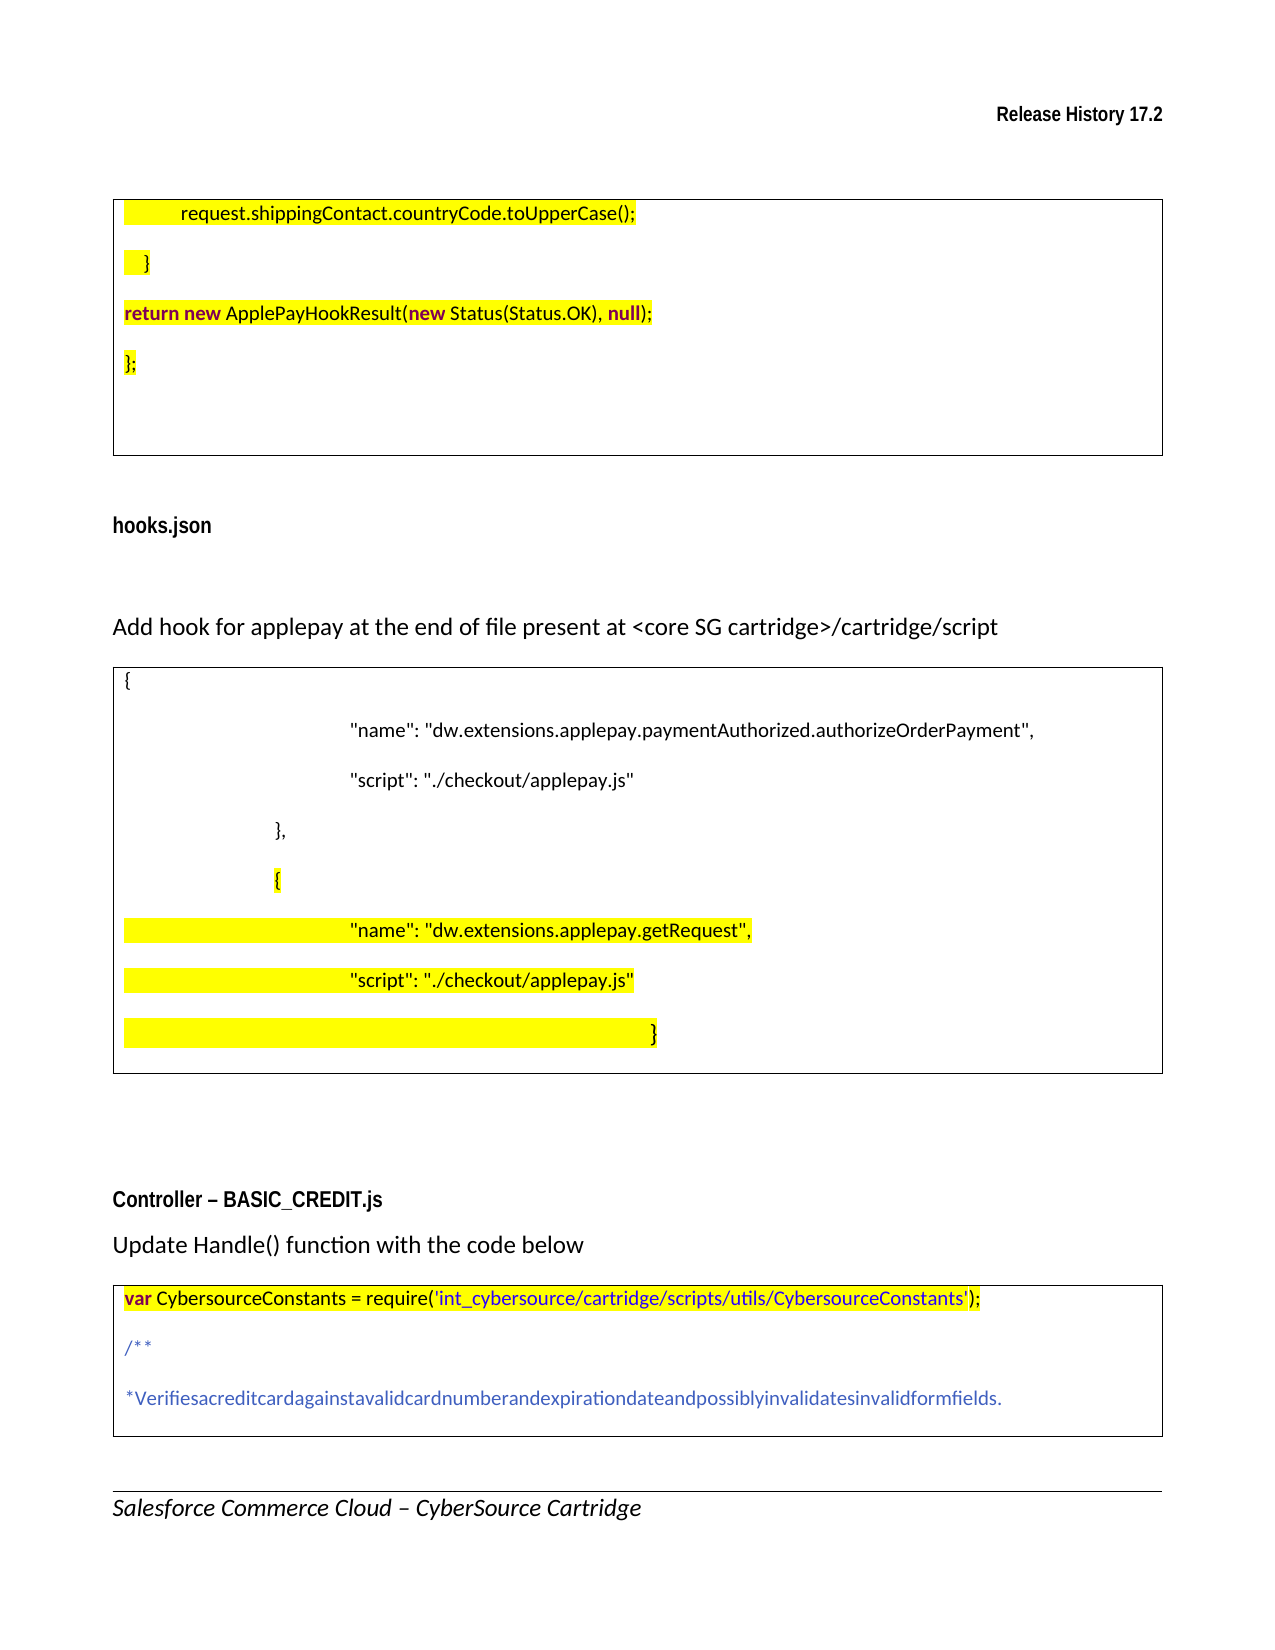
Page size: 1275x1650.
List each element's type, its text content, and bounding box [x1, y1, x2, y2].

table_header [114, 1286, 1162, 1436]
subtitle hooks.json [112, 512, 1162, 539]
table_header { "name": "dw.extensions.applepay.paymentAuthorized.authorizeOrderPayment", "script": "./checkout/applepay.js" }, { "name": "dw.extensions.applepay.getRequest", "script": "./checkout/applepay.js" } [114, 668, 1162, 1073]
subtitle Controller – BASIC_CREDIT.js [112, 1186, 1162, 1212]
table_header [114, 200, 1162, 455]
text Update Handle() function with the code below [112, 1229, 1162, 1259]
text Add hook for applepay at the end of file present at <core SG cartridge>/cartridge/script [112, 611, 1162, 641]
